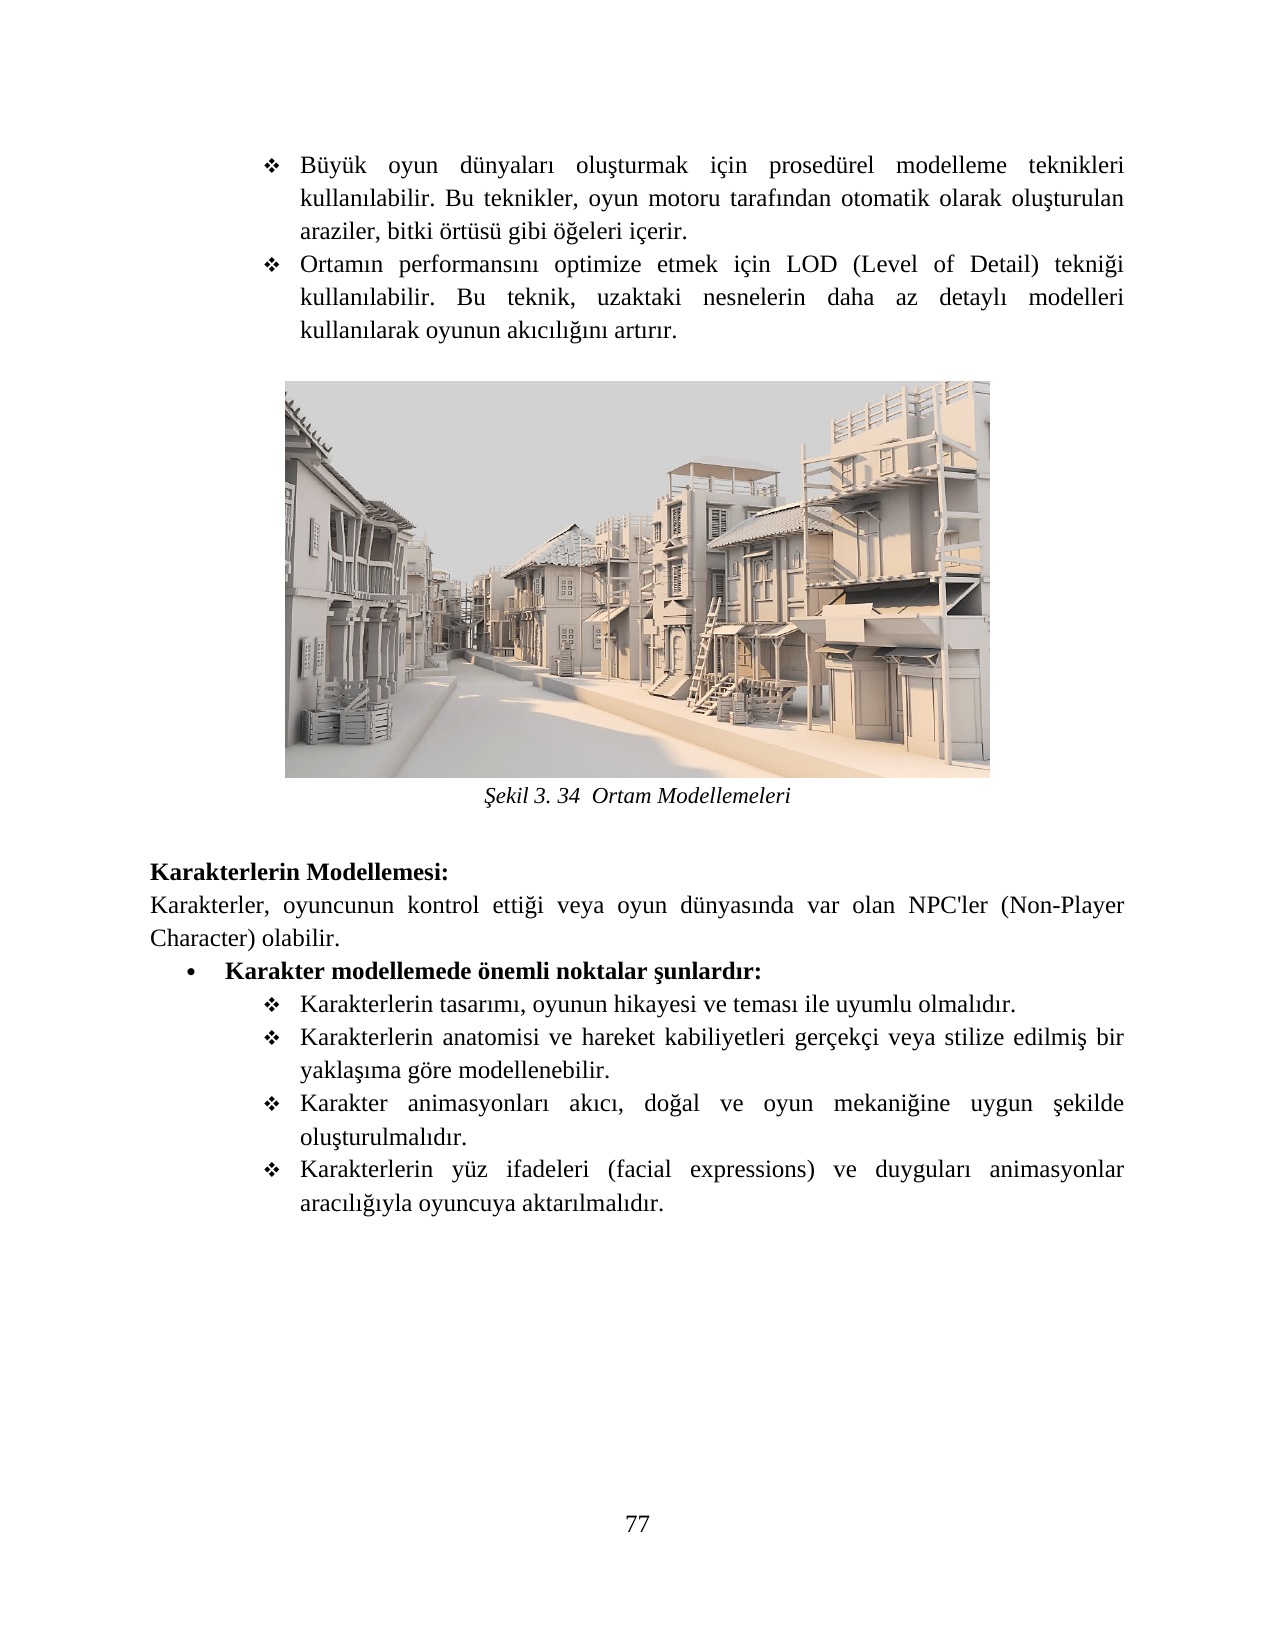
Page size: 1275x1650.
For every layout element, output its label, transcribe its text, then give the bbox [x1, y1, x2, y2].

list Karakterlerin tasarımı, oyunun hikayesi ve teması ile uyumlu olmalıdır. [262, 989, 1125, 1018]
list Karakterlerin anatomisi ve hareket kabiliyetleri gerçekçi veya stilize edilmiş bir yaklaşıma göre modellenebilir. [262, 1022, 1125, 1084]
text Karakterler, oyuncunun kontrol ettiği veya oyun dünyasında var olan NPC'ler (Non-Player Character) olabilir. [150, 890, 1125, 952]
list Karakter modellemede önemli noktalar şunlardır: [187, 956, 1125, 985]
list Karakter animasyonları akıcı, doğal ve oyun mekaniğine uygun şekilde oluşturulmalıdır. [262, 1088, 1125, 1150]
text Şekil 3. 34 Ortam Modellemeleri [150, 782, 1125, 808]
list Ortamın performansını optimize etmek için LOD (Level of Detail) tekniği kullanılabilir. Bu teknik, uzaktaki nesnelerin daha az detaylı modelleri kullanılarak oyunun akıcılığını artırır. [262, 249, 1125, 344]
list Karakterlerin yüz ifadeleri (facial expressions) ve duyguları animasyonlar aracılığıyla oyuncuya aktarılmalıdır. [262, 1154, 1125, 1216]
picture [285, 381, 990, 778]
text Karakterlerin Modellemesi: [150, 857, 1125, 886]
list Büyük oyun dünyaları oluşturmak için prosedürel modelleme teknikleri kullanılabilir. Bu teknikler, oyun motoru tarafından otomatik olarak oluşturulan araziler, bitki örtüsü gibi öğeleri içerir. [262, 150, 1125, 245]
